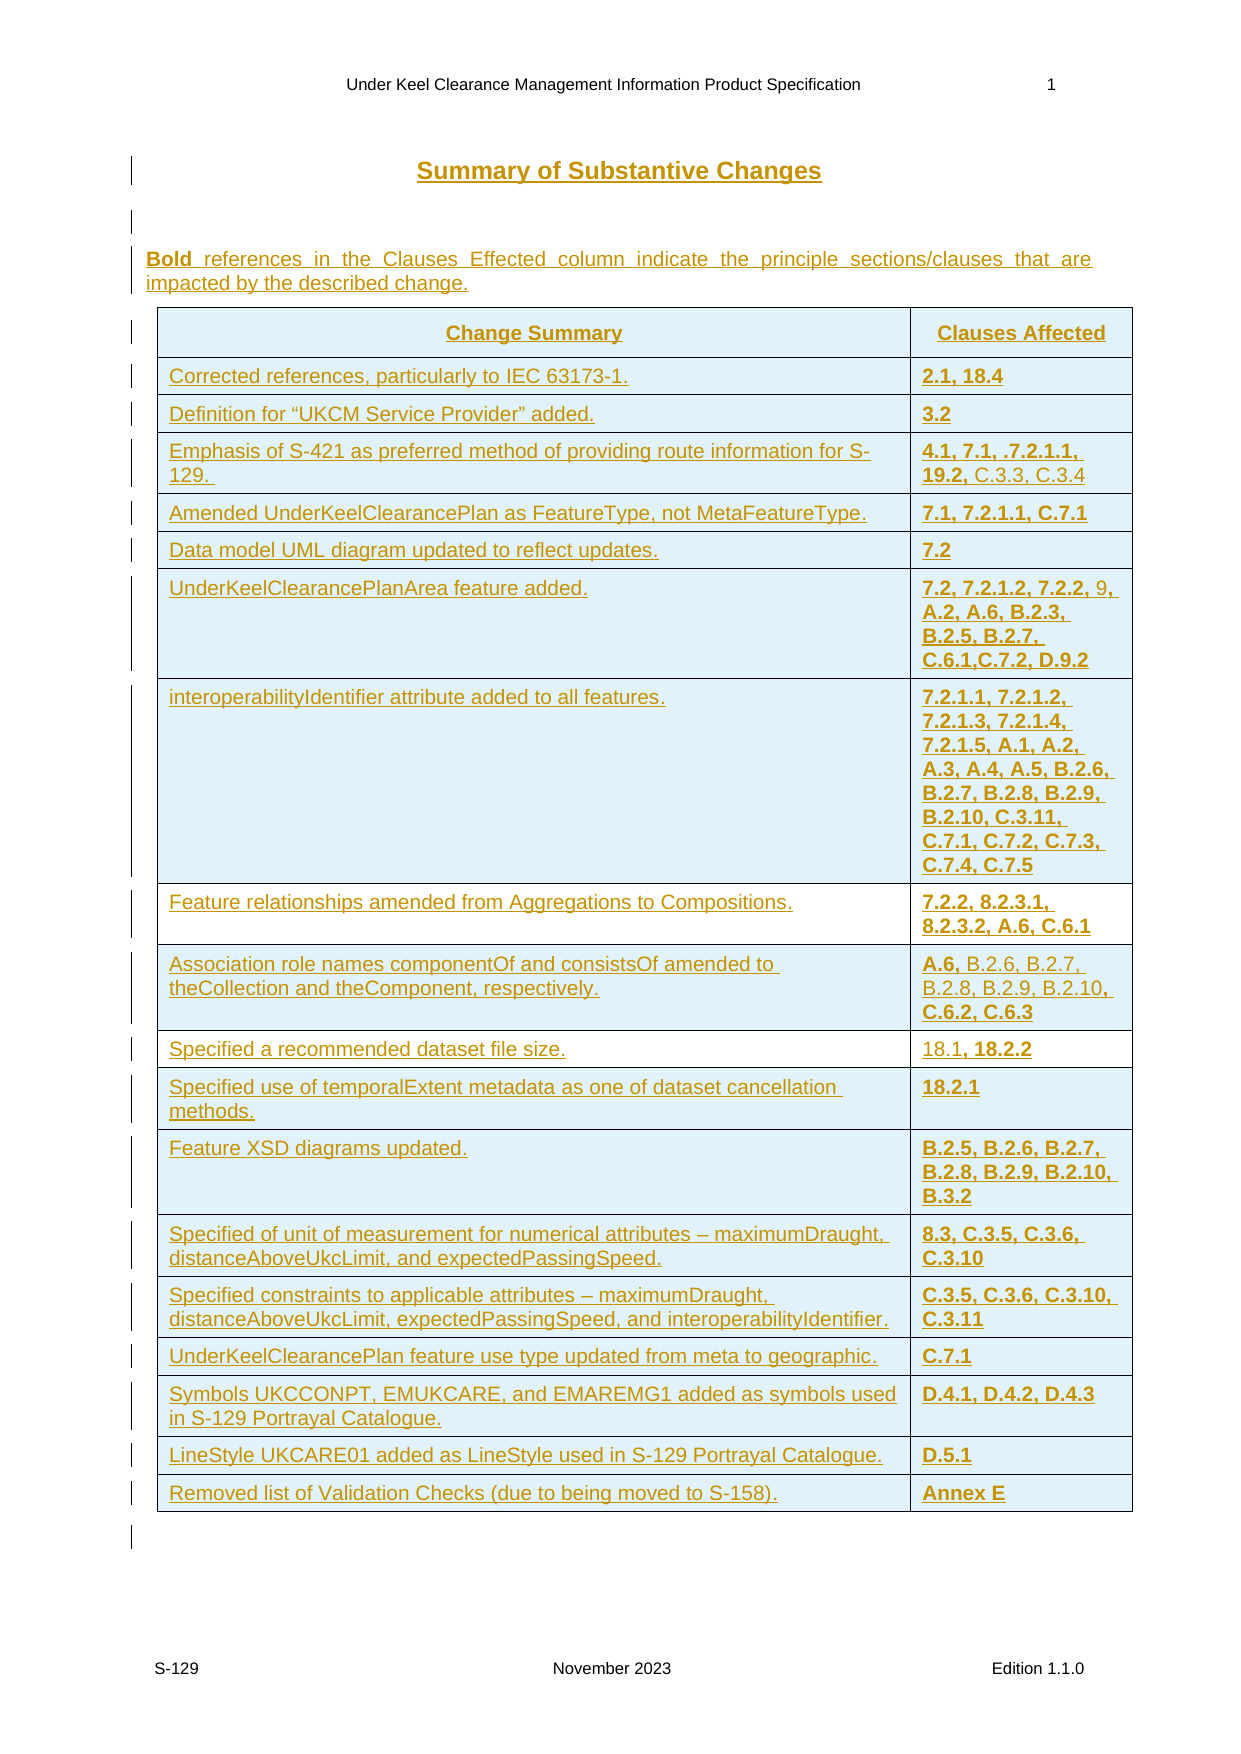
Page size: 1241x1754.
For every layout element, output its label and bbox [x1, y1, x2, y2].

table_cell [911, 1031, 1132, 1067]
table_cell [158, 884, 910, 944]
table_cell [911, 884, 1132, 944]
table_cell [158, 1031, 910, 1067]
